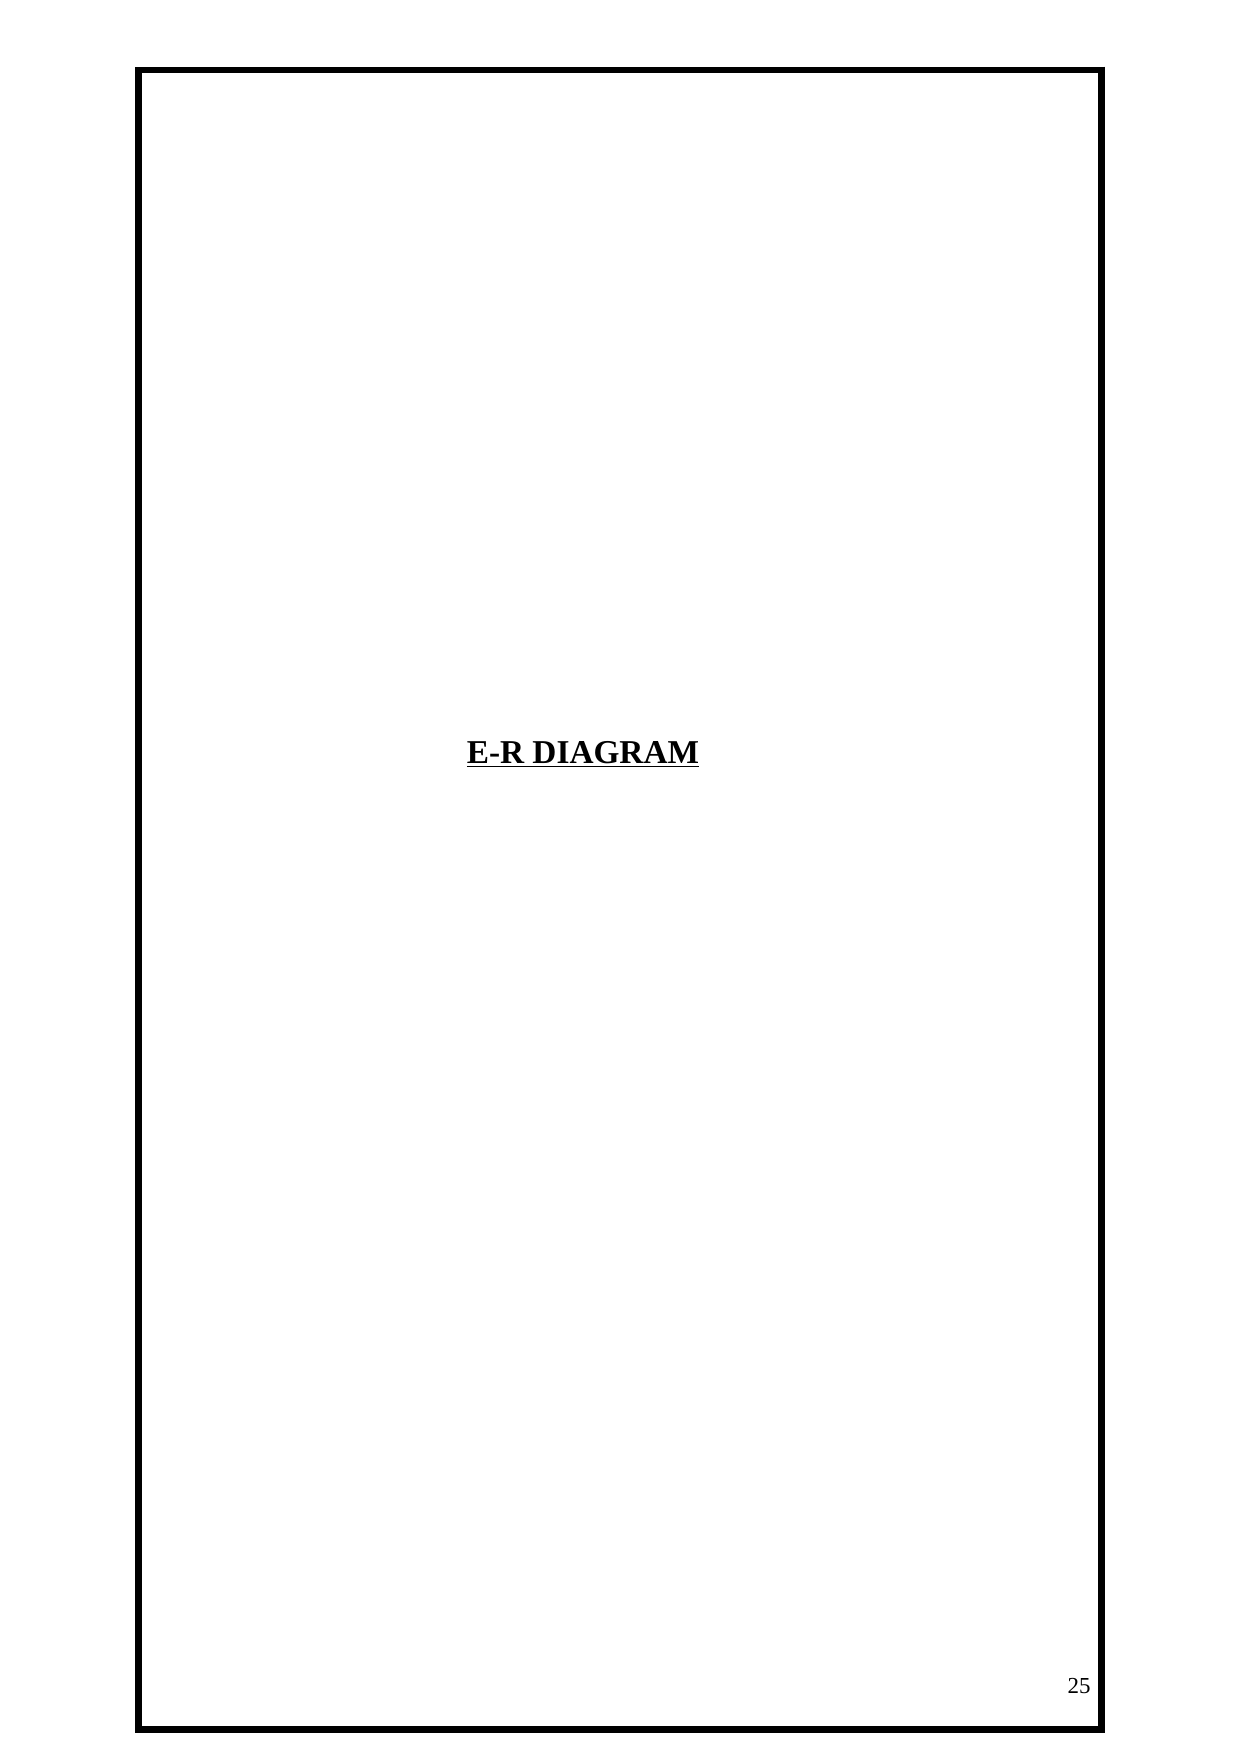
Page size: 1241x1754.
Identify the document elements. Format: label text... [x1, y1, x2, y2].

subtitle E-R DIAGRAM [150, 732, 1090, 771]
